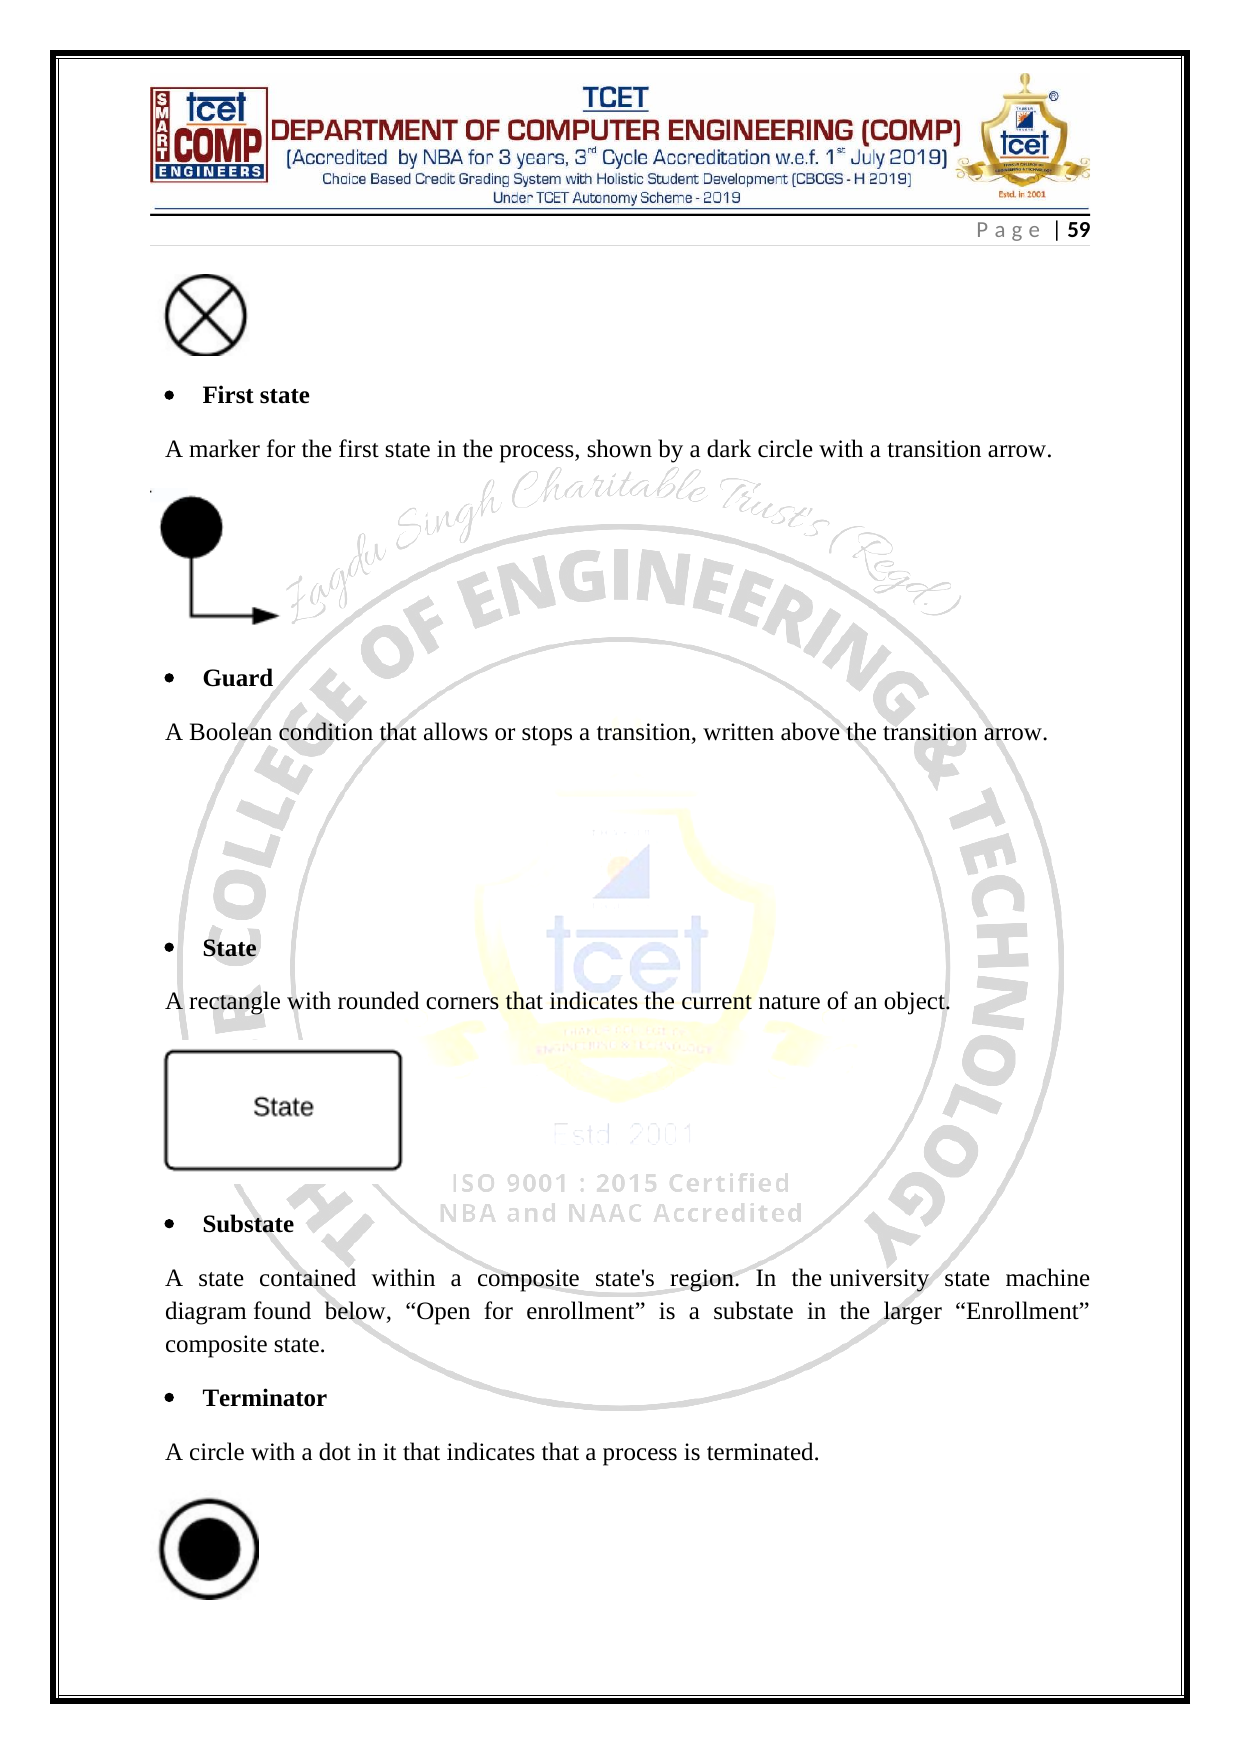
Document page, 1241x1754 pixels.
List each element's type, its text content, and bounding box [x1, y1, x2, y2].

list State [165, 933, 1090, 961]
text A Boolean condition that allows or stops a transition, written above the transition arrow. [150, 717, 1090, 746]
list First state [165, 381, 1090, 409]
text A circle with a dot in it that indicates that a process is terminated. [150, 1437, 1090, 1465]
picture [150, 1040, 414, 1184]
list Guard [165, 663, 1090, 692]
picture [150, 73, 1091, 216]
text A marker for the first state in the process, shown by a dark circle with a transition arrow. [150, 434, 1090, 463]
picture [150, 274, 259, 356]
list Substate [165, 1209, 1090, 1238]
picture [150, 488, 287, 639]
text A rectangle with rounded corners that indicates the current nature of an object. [150, 986, 1090, 1015]
text A state contained within a composite state's region. In the university state machine diagram found below, “Open for enrollment” is a substate in the larger “Enrollment” composite state. [165, 1263, 1090, 1358]
list Terminator [165, 1383, 1090, 1412]
picture [150, 1490, 259, 1600]
